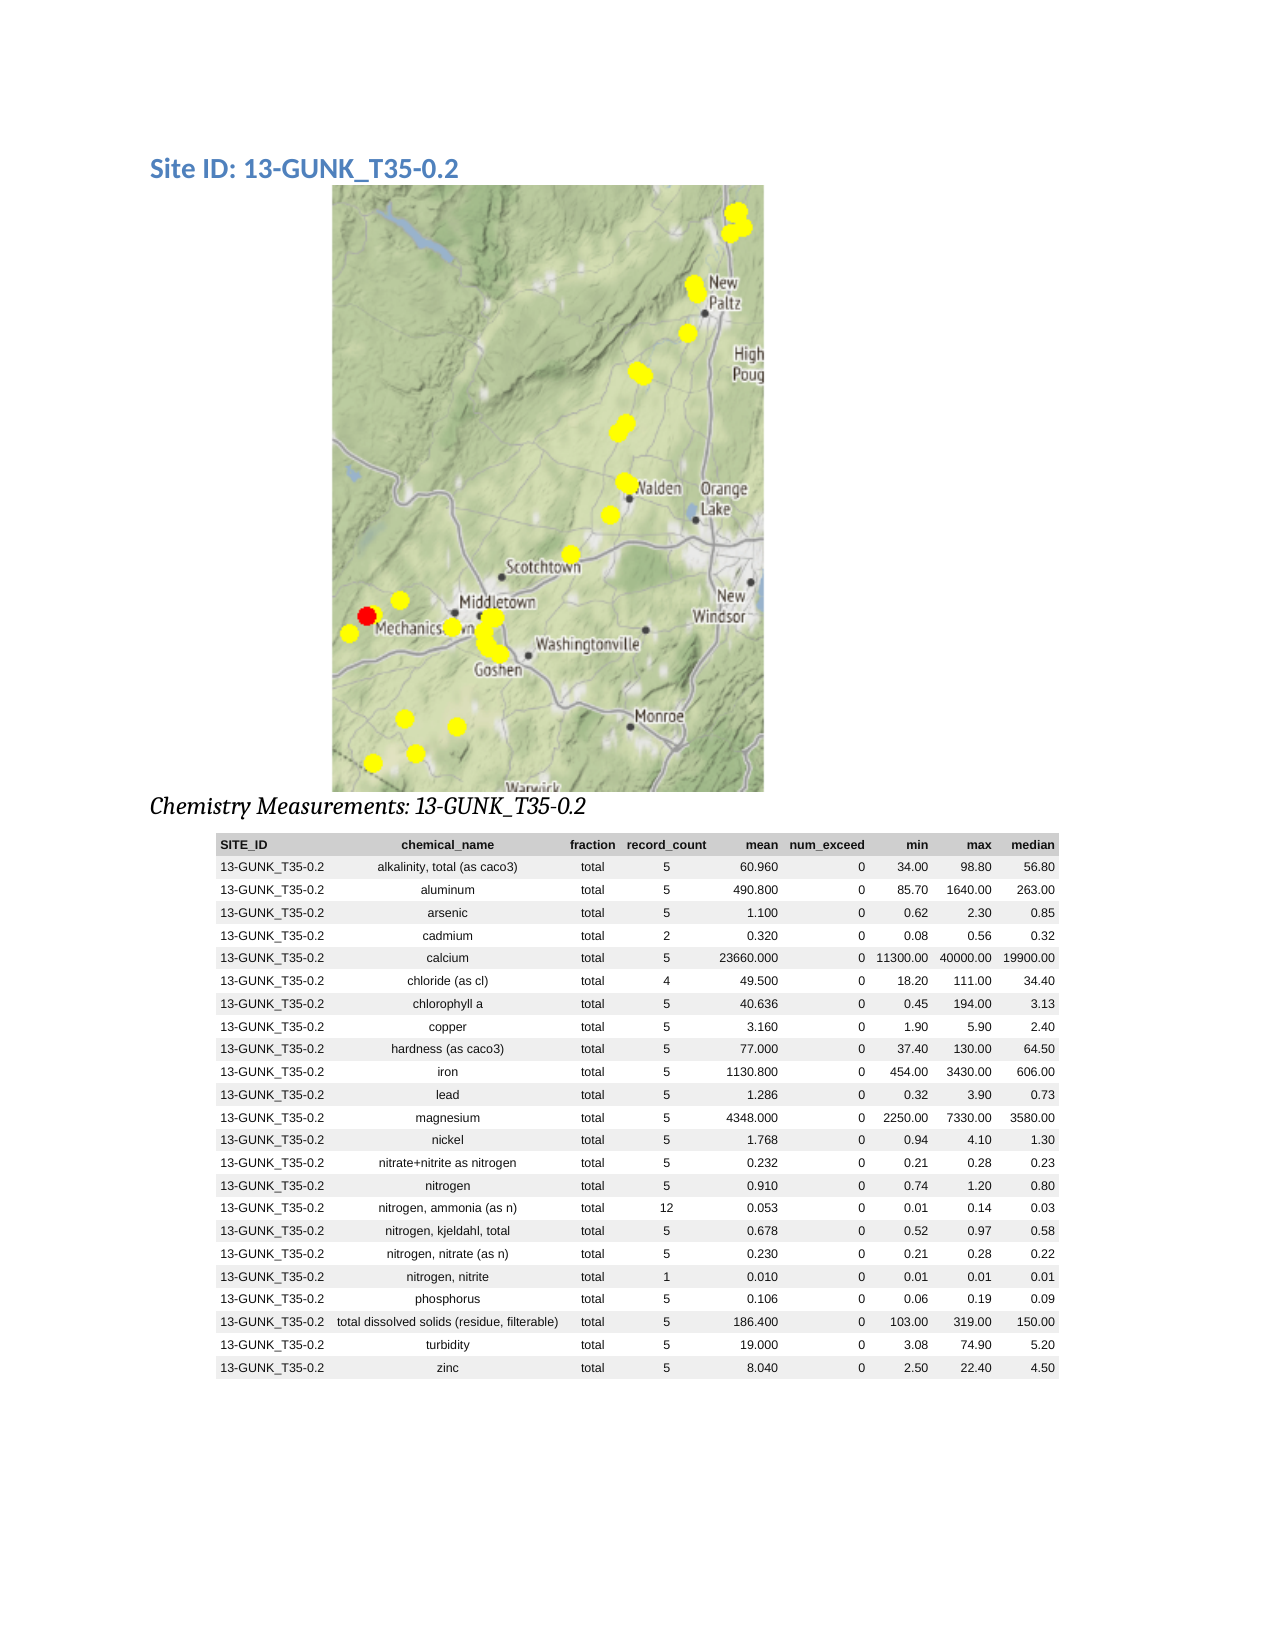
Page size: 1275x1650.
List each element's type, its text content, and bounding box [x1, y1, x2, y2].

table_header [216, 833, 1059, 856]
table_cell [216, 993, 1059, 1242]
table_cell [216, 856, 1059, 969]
text Chemistry Measurements: 13-GUNK_T35-0.2 [150, 792, 1125, 821]
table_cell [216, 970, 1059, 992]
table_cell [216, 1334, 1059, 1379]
picture [168, 185, 927, 792]
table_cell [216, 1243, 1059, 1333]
